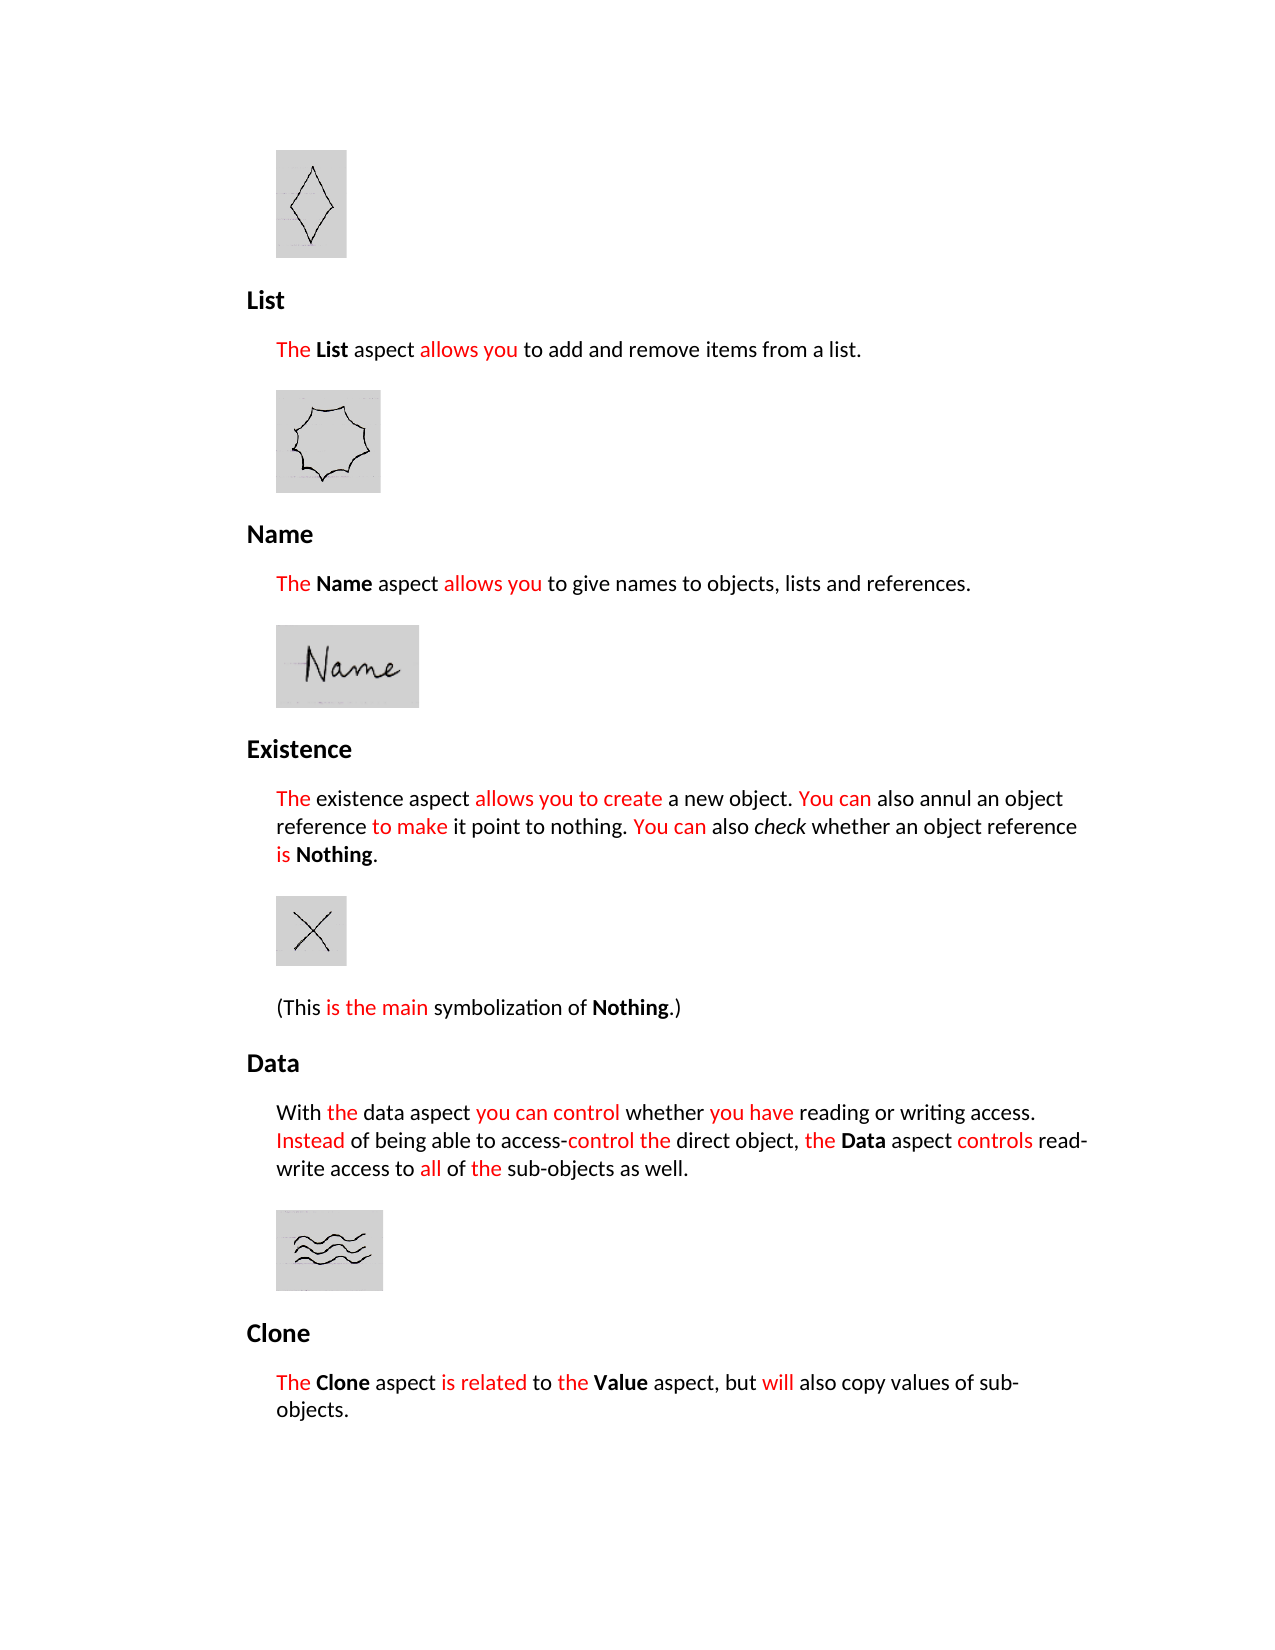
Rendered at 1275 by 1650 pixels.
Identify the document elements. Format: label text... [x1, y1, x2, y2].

subtitle List [247, 283, 1087, 316]
text The Name aspect allows you to give names to objects, lists and references. [276, 569, 1087, 597]
picture [276, 150, 347, 258]
picture [276, 896, 347, 966]
text The List aspect allows you to add and remove items from a list. [276, 335, 1087, 363]
subtitle Clone [247, 1316, 1087, 1349]
picture [276, 390, 381, 493]
subtitle Name [247, 518, 1087, 551]
text The Clone aspect is related to the Value aspect, but will also copy values of sub-objects. [276, 1368, 1087, 1424]
text The existence aspect allows you to create a new object. You can also annul an object reference to make it point to nothing. You can also check whether an object reference is Nothing. [276, 784, 1087, 868]
picture [276, 1210, 384, 1291]
text With the data aspect you can control whether you have reading or writing access. Instead of being able to access-control the direct object, the Data aspect controls read-write access to all of the sub-objects as well. [276, 1098, 1087, 1182]
picture [276, 625, 420, 708]
subtitle Existence [247, 732, 1087, 766]
subtitle Data [247, 1046, 1087, 1079]
text (This is the main symbolization of Nothing.) [276, 993, 1087, 1021]
